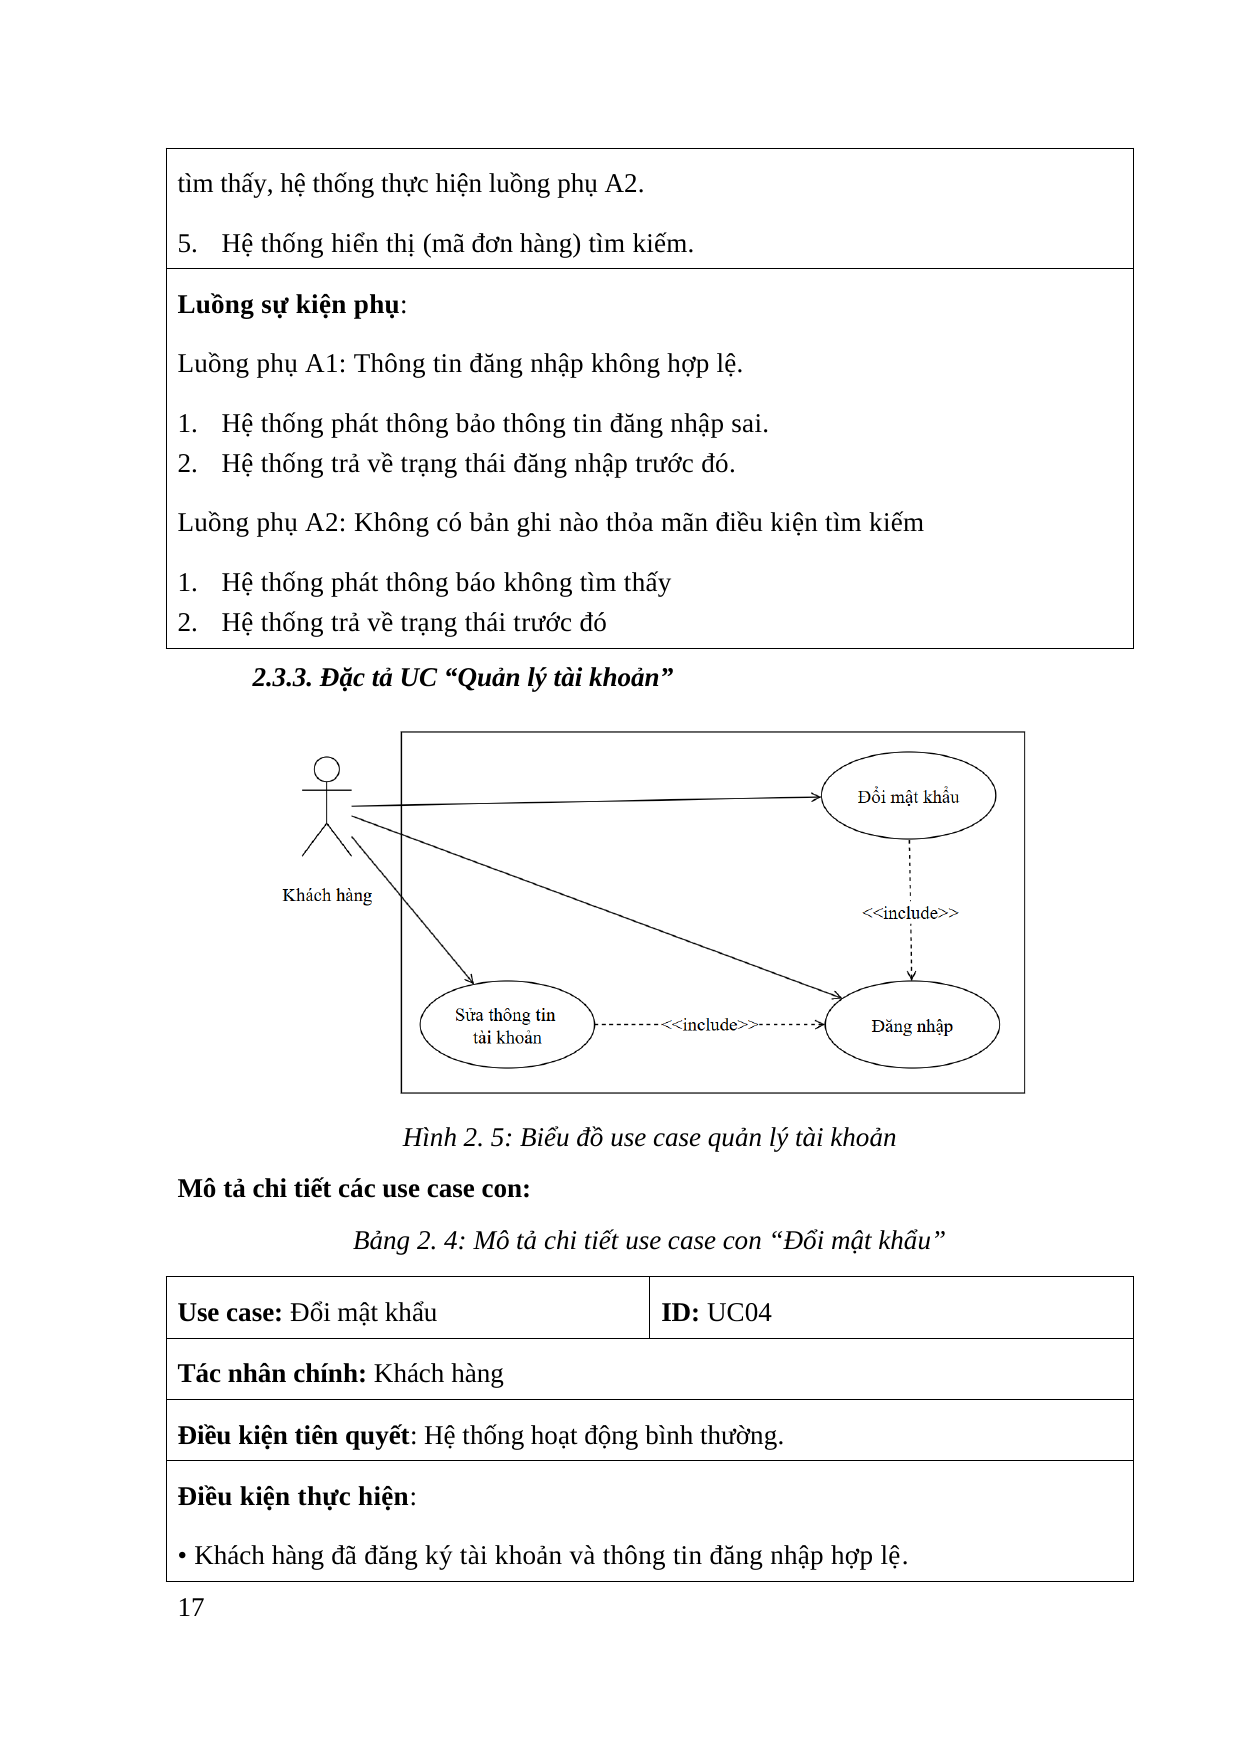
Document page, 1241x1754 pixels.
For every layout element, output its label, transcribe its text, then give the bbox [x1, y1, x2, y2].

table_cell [167, 149, 1133, 268]
text Bảng 2. 4: Mô tả chi tiết use case con “Đổi mật khẩu” [177, 1224, 1122, 1256]
text Hình 2. 5: Biểu đồ use case quản lý tài khoản [177, 1121, 1122, 1152]
table_cell Tác nhân chính: Khách hàng [167, 1339, 1133, 1399]
table_cell Điều kiện tiên quyết: Hệ thống hoạt động bình thường. [167, 1400, 1133, 1460]
table_header Use case: Đổi mật khẩu [167, 1277, 649, 1338]
picture [265, 720, 1034, 1100]
table_cell Luồng sự kiện phụ: Luồng phụ A1: Thông tin đăng nhập không hợp lệ. Hệ thống phát thông bảo thông tin đăng nhập sai. Hệ thống trả về trạng thái đăng nhập trước đó. Luồng phụ A2: Không có bản ghi nào thỏa mãn điều kiện tìm kiếm Hệ thống phát thông báo không tìm thấy Hệ thống trả về trạng thái trước đó [167, 269, 1133, 648]
text Mô tả chi tiết các use case con: [177, 1172, 1122, 1204]
table_header ID: UC04 [650, 1277, 1133, 1338]
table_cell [167, 1461, 1133, 1581]
subtitle 2.3.3. Đặc tả UC “Quản lý tài khoản” [177, 661, 1122, 692]
